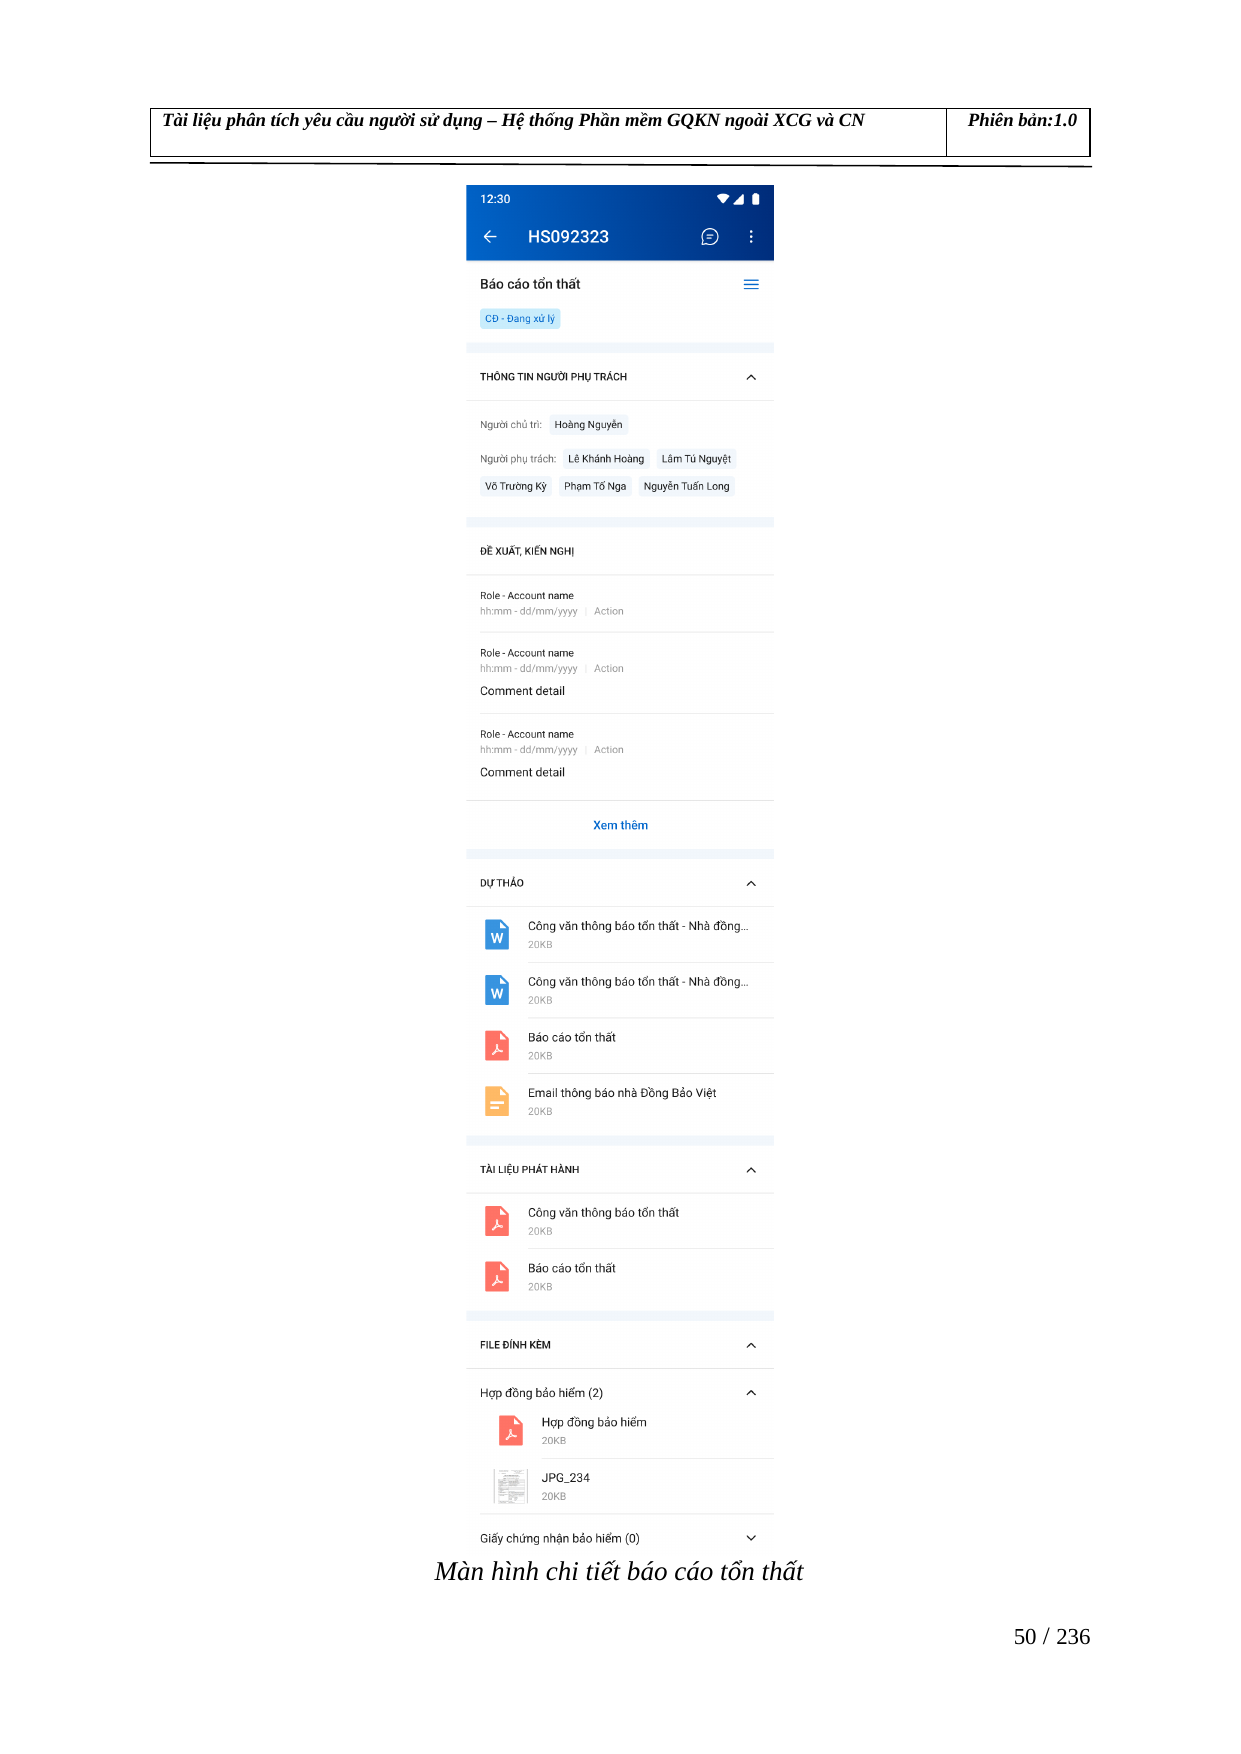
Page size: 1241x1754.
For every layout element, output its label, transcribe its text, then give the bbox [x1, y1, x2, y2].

picture [466, 185, 774, 1556]
text Màn hình chi tiết báo cáo tổn thất [150, 1555, 1090, 1587]
